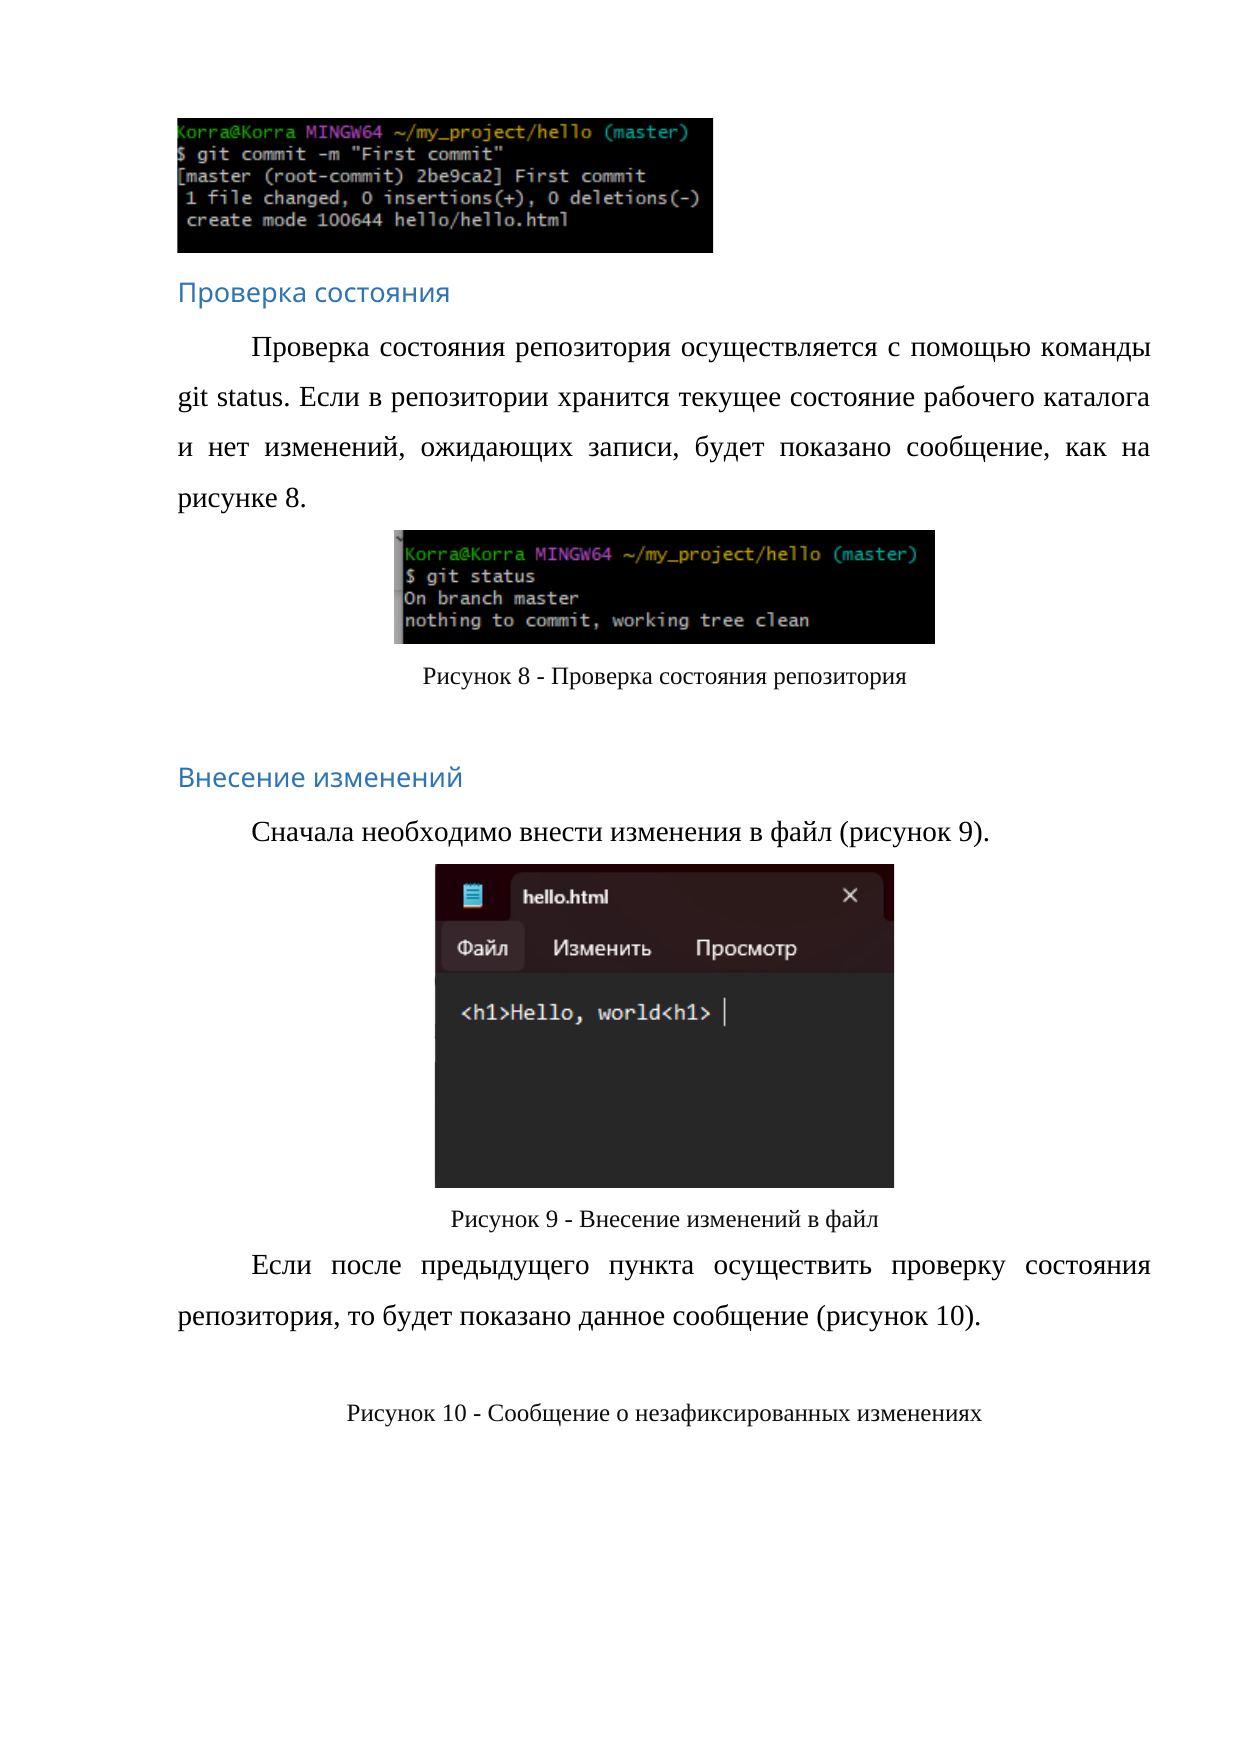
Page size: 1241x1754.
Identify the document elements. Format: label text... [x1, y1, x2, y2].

text Сначала необходимо внести изменения в файл (рисунок 9). [177, 814, 1152, 847]
text Рисунок 8 - Проверка состояния репозитория [177, 661, 1152, 689]
subtitle Внесение изменений [177, 758, 1152, 795]
picture [394, 530, 935, 644]
text Рисунок 10 - Сообщение о незафиксированных изменениях [177, 1398, 1152, 1427]
subtitle Проверка состояния [177, 273, 1152, 310]
text Проверка состояния репозитория осуществляется с помощью команды git status. Если в репозитории хранится текущее состояние рабочего каталога и нет изменений, ожидающих записи, будет показано сообщение, как на рисунке 8. [177, 329, 1152, 513]
text Если после предыдущего пункта осуществить проверку состояния репозитория, то будет показано данное сообщение (рисунок 10). [177, 1247, 1152, 1331]
text Рисунок 9 - Внесение изменений в файл [177, 1204, 1152, 1233]
picture [177, 118, 714, 253]
picture [434, 864, 895, 1188]
